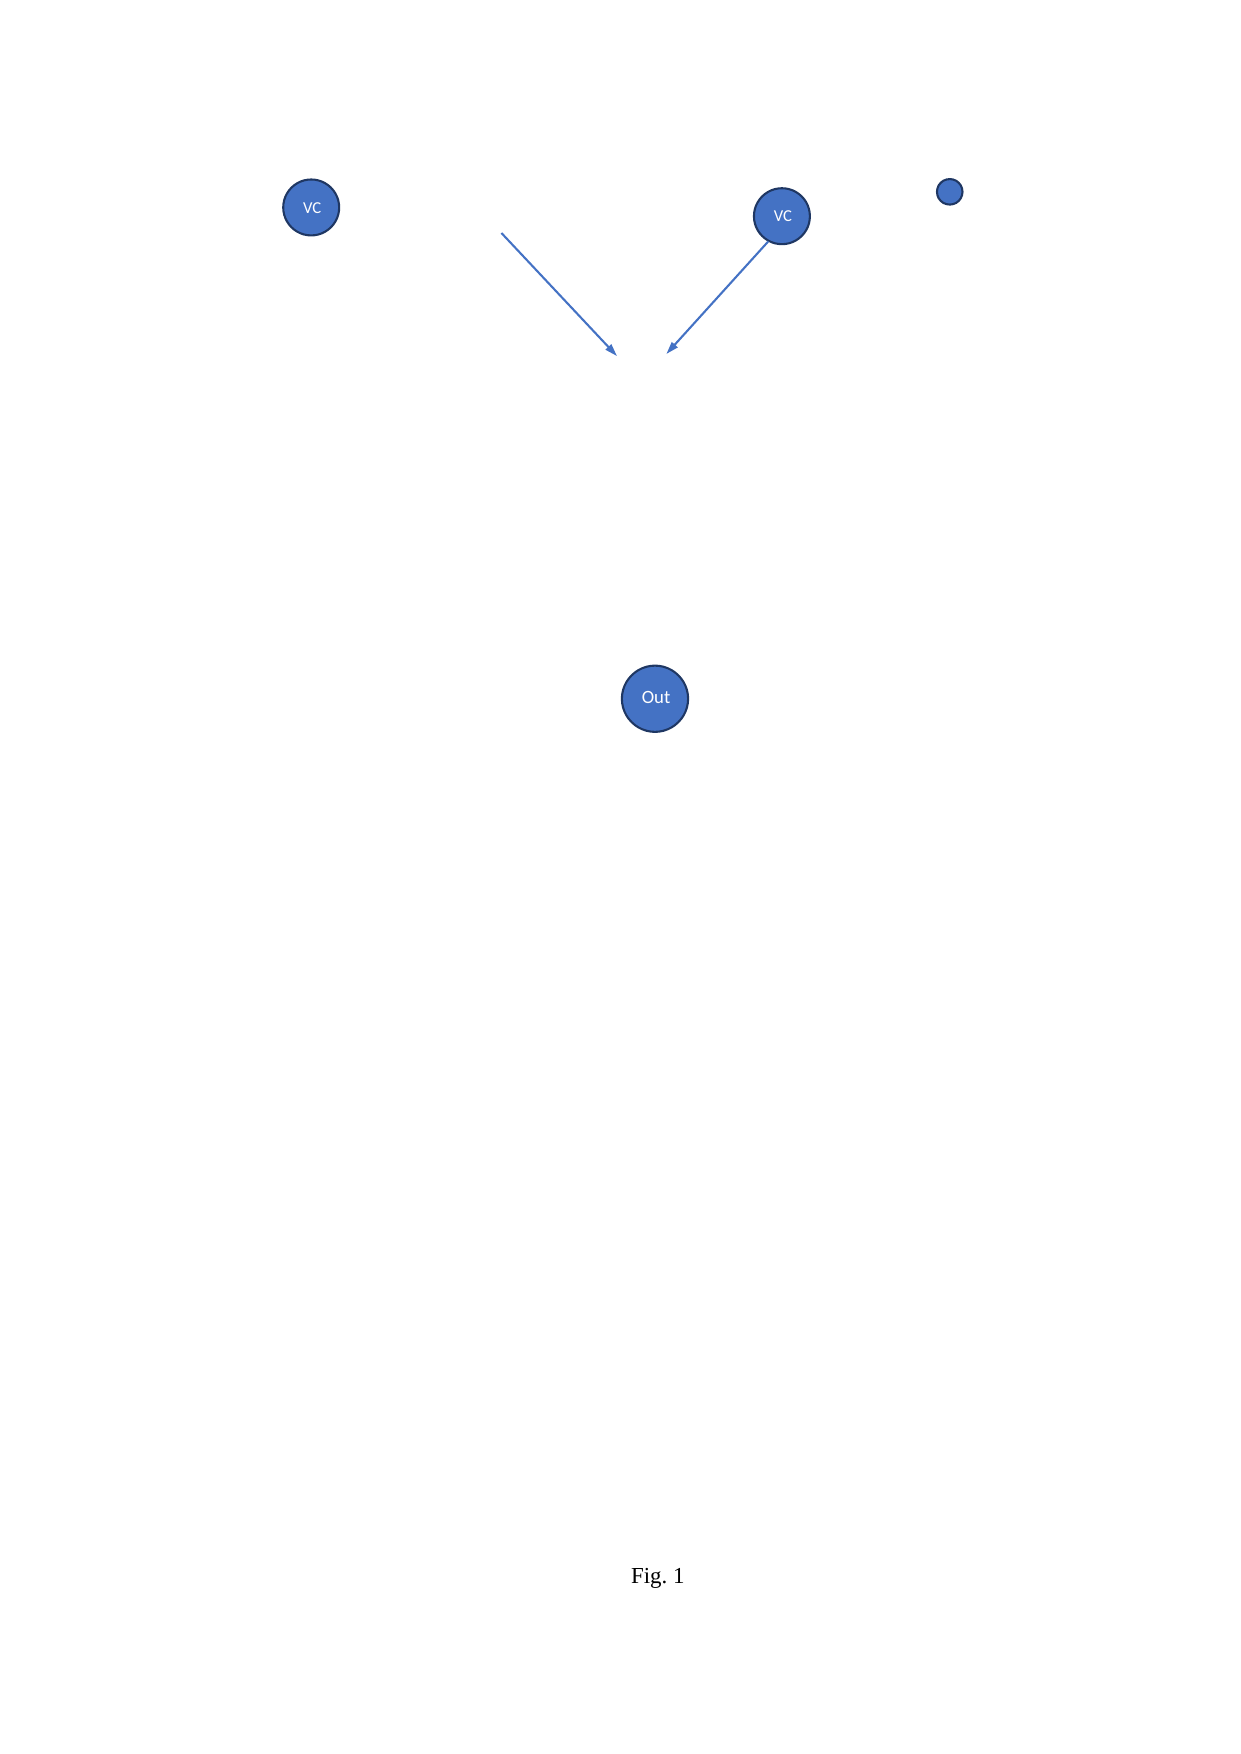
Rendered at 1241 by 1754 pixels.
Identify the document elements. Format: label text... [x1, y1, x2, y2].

text Fig. 1 [225, 1562, 1090, 1588]
